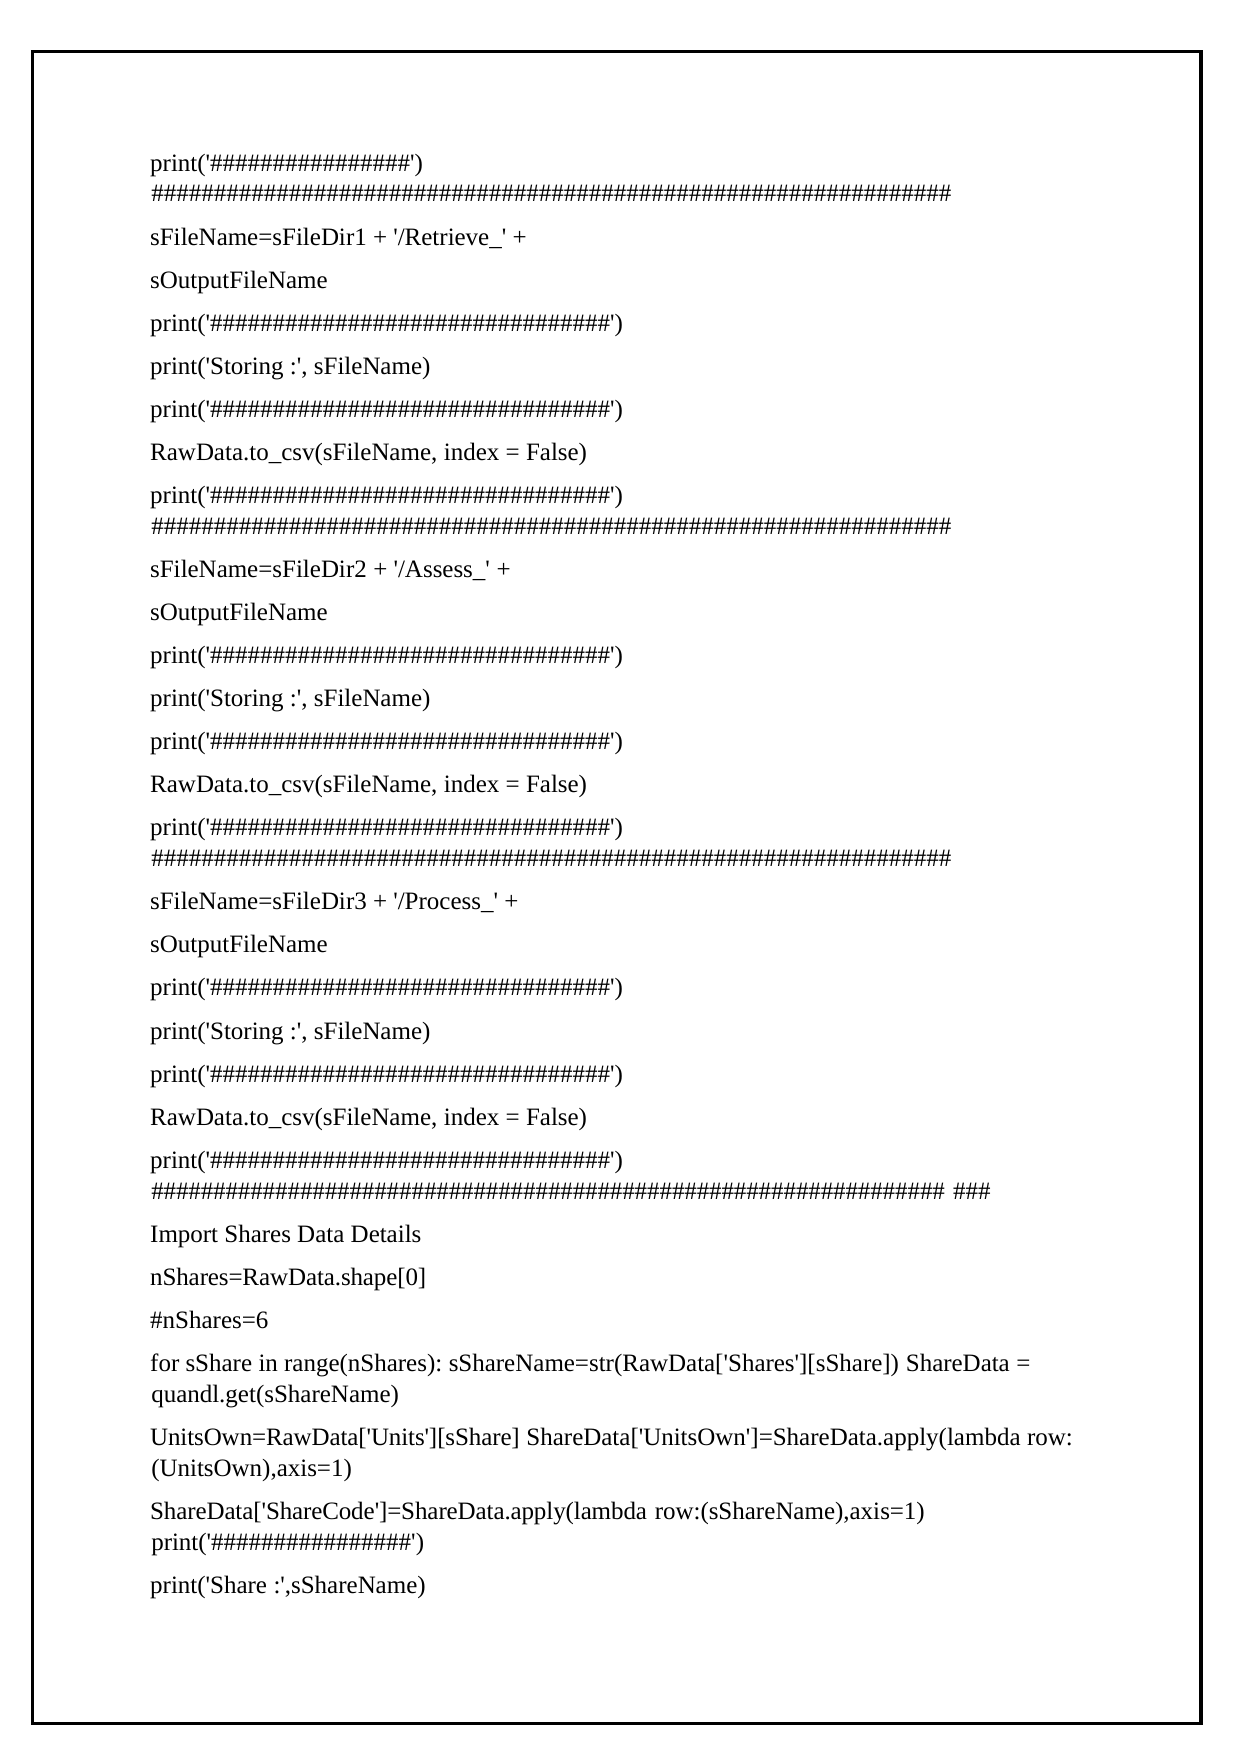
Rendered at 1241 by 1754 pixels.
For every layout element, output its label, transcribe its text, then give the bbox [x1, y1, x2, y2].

text RawData.to_csv(sFileName, index = False) [150, 1102, 1199, 1131]
text print('Share :',sShareName) [150, 1570, 1199, 1599]
text sFileName=sFileDir3 + '/Process_' + sOutputFileName print('################################') [150, 886, 624, 1001]
text sFileName=sFileDir1 + '/Retrieve_' + sOutputFileName print('################################') [150, 222, 624, 337]
text print('################') ################################################################ [150, 148, 953, 207]
text for sShare in range(nShares): sShareName=str(RawData['Shares'][sShare]) ShareData = quandl.get(sShareName) [150, 1348, 1199, 1408]
text print('################################') ################################################################ [150, 812, 953, 872]
text UnitsOwn=RawData['Units'][sShare] ShareData['UnitsOwn']=ShareData.apply(lambda row:(UnitsOwn),axis=1) [150, 1422, 1199, 1482]
text ShareData['ShareCode']=ShareData.apply(lambda row:(sShareName),axis=1) print('################') [150, 1496, 1065, 1556]
text RawData.to_csv(sFileName, index = False) [150, 769, 1199, 798]
text sFileName=sFileDir2 + '/Assess_' + sOutputFileName print('################################') [150, 554, 624, 669]
text print('################################') ################################################################ ### [150, 1145, 1199, 1204]
text Import Shares Data Details nShares=RawData.shape[0] #nShares=6 [150, 1219, 467, 1334]
text RawData.to_csv(sFileName, index = False) [150, 437, 1199, 466]
text print('Storing :', sFileName) print('################################') [150, 683, 624, 755]
text print('################################') ################################################################ [150, 480, 953, 539]
text print('Storing :', sFileName) print('################################') [150, 1016, 624, 1088]
text print('Storing :', sFileName) print('################################') [150, 351, 624, 423]
